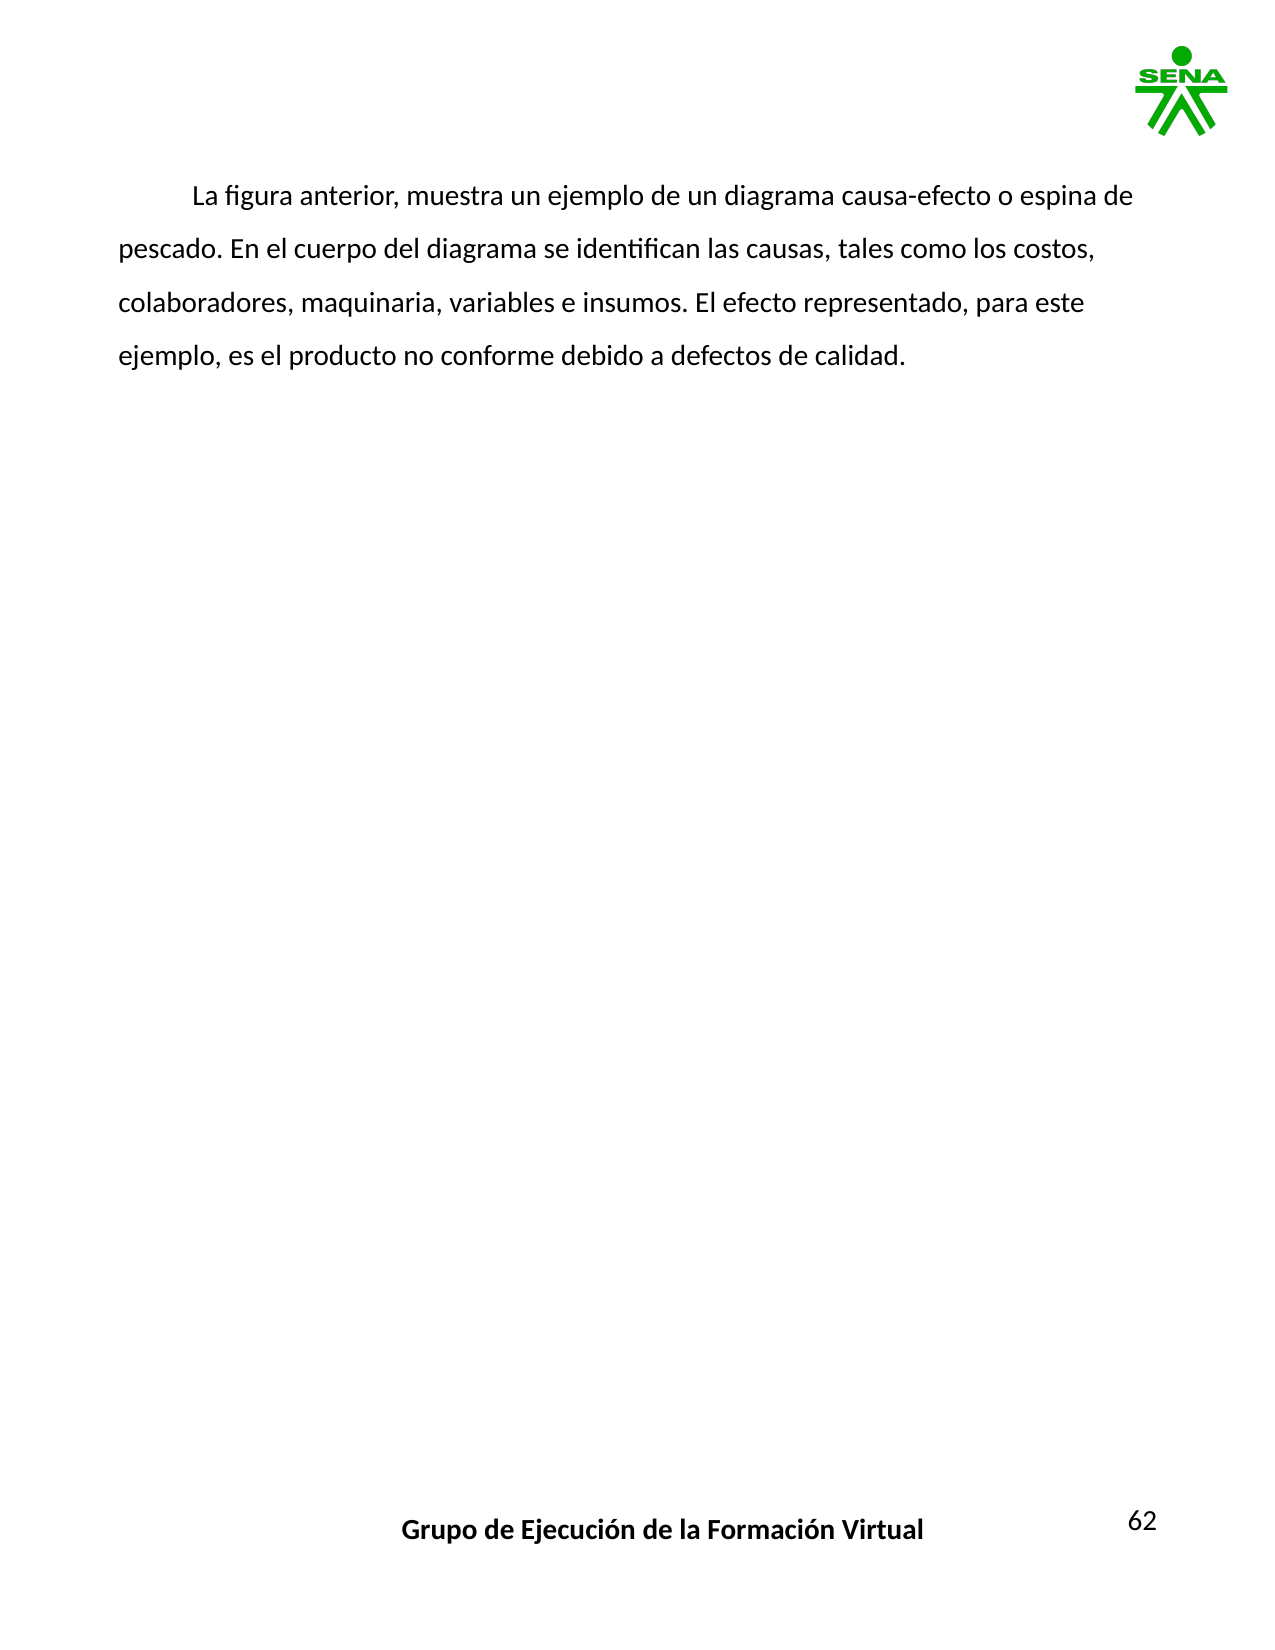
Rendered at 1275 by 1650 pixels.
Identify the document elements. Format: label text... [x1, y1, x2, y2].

text La figura anterior, muestra un ejemplo de un diagrama causa-efecto o espina de pescado. En el cuerpo del diagrama se identifican las causas, tales como los costos, colaboradores, maquinaria, variables e insumos. El efecto representado, para este ejemplo, es el producto no conforme debido a defectos de calidad. [118, 177, 1157, 373]
picture [1135, 46, 1228, 136]
